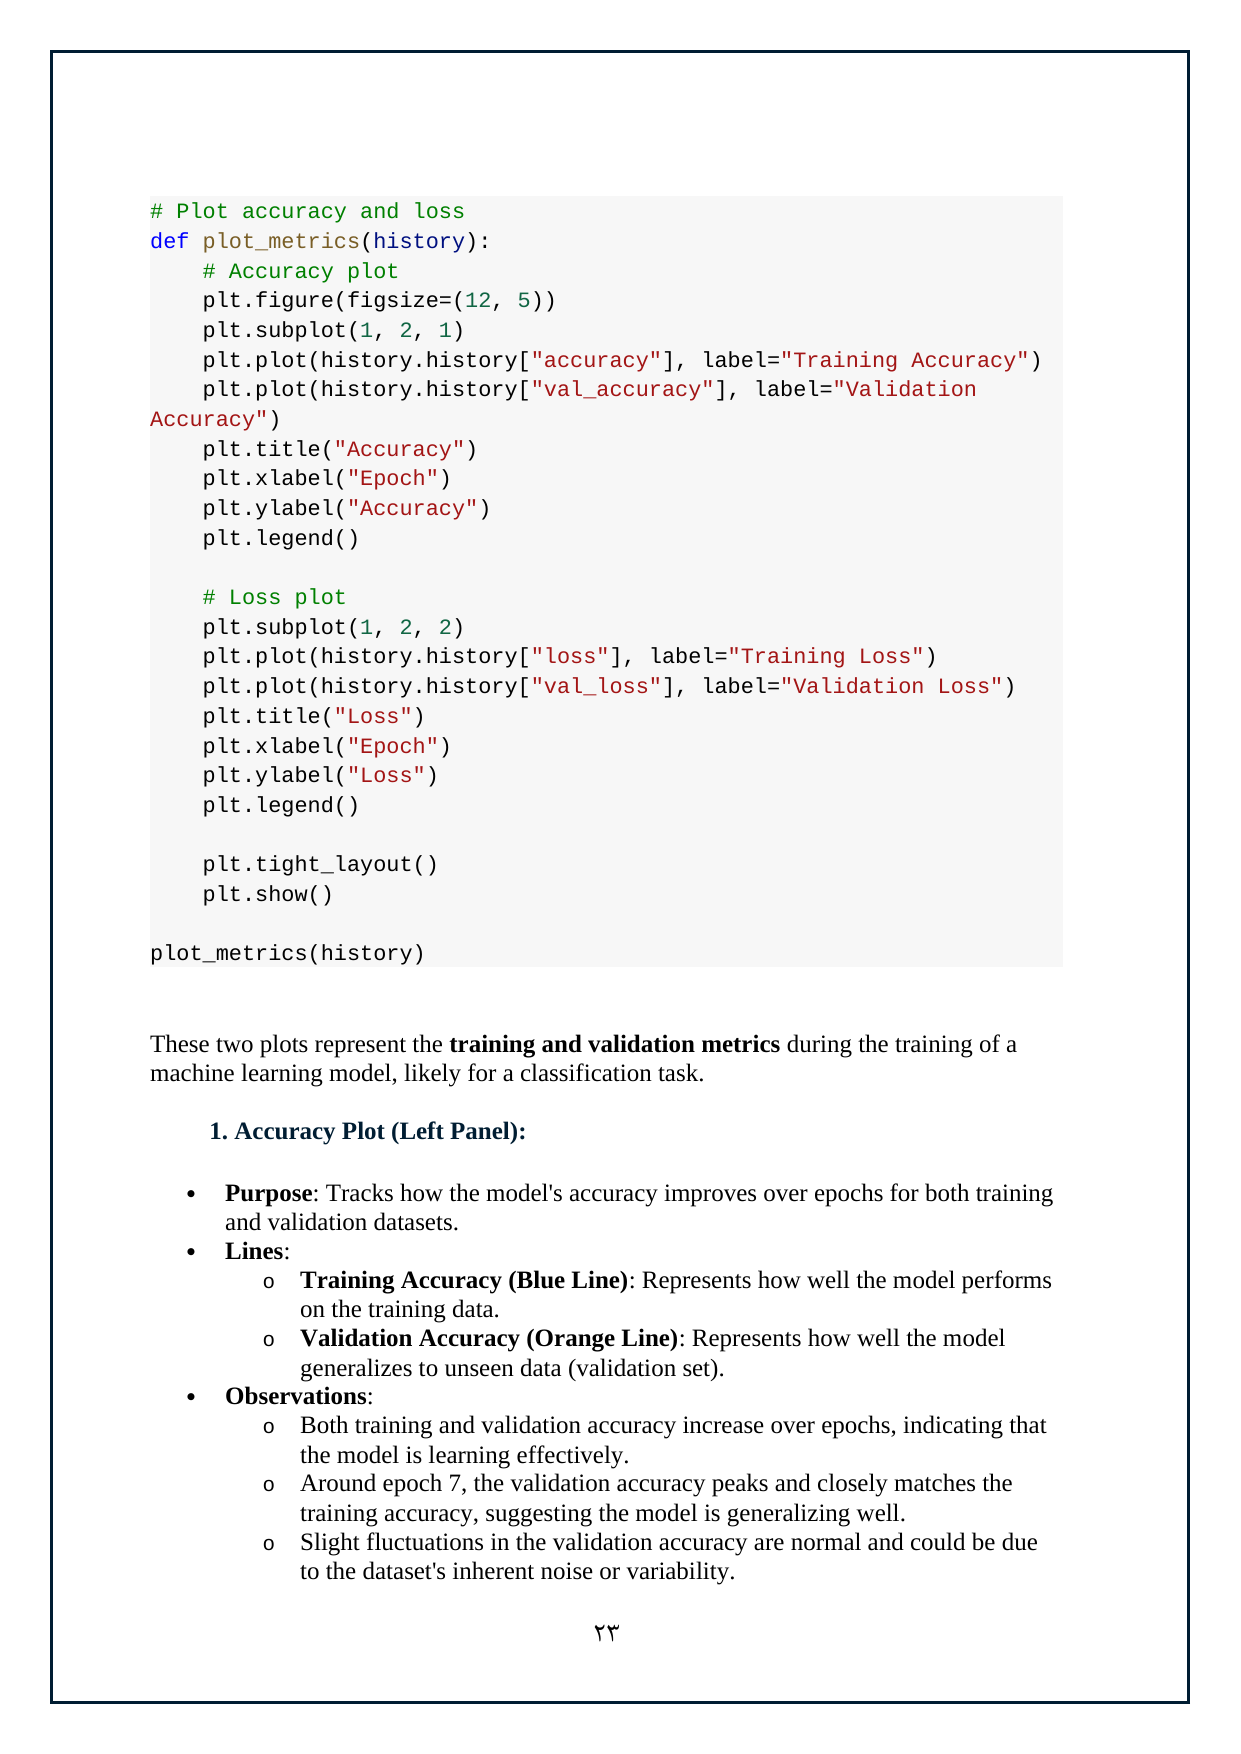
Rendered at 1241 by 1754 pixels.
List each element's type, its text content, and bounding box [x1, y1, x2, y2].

list Lines: [187, 1236, 1063, 1265]
text plt.figure(figsize=(12, 5)) [150, 284, 1063, 314]
text plt.show() [150, 878, 1063, 908]
text plt.plot(history.history["accuracy"], label="Training Accuracy") [150, 344, 1063, 374]
list Validation Accuracy (Orange Line): Represents how well the model generalizes to unseen data (validation set). [262, 1323, 1063, 1381]
text # Plot accuracy and loss [150, 196, 1063, 225]
text def plot_metrics(history): [150, 225, 1063, 255]
text # Loss plot [150, 581, 1063, 611]
text plt.subplot(1, 2, 1) [150, 314, 1063, 344]
list Slight fluctuations in the validation accuracy are normal and could be due to the dataset's inherent noise or variability. [262, 1527, 1063, 1585]
text These two plots represent the training and validation metrics during the training of a machine learning model, likely for a classification task. [150, 1029, 1063, 1087]
text plt.legend() [150, 522, 1063, 552]
text plt.plot(history.history["loss"], label="Training Loss") [150, 641, 1063, 671]
subtitle 1. Accuracy Plot (Left Panel): [150, 1116, 1063, 1145]
text plt.ylabel("Accuracy") [150, 492, 1063, 522]
text plt.subplot(1, 2, 2) [150, 611, 1063, 641]
list Training Accuracy (Blue Line): Represents how well the model performs on the training data. [262, 1265, 1063, 1323]
list Around epoch 7, the validation accuracy peaks and closely matches the training accuracy, suggesting the model is generalizing well. [262, 1468, 1063, 1527]
text # Accuracy plot [150, 255, 1063, 284]
list Purpose: Tracks how the model's accuracy improves over epochs for both training and validation datasets. [187, 1178, 1063, 1236]
text plt.plot(history.history["val_accuracy"], label="Validation Accuracy") [150, 374, 1063, 433]
list Observations: [187, 1381, 1063, 1410]
text plt.title("Accuracy") [150, 433, 1063, 463]
text plt.ylabel("Loss") [150, 759, 1063, 789]
text plt.xlabel("Epoch") [150, 463, 1063, 492]
text plot_metrics(history) [150, 938, 1063, 967]
list Both training and validation accuracy increase over epochs, indicating that the model is learning effectively. [262, 1410, 1063, 1468]
text plt.legend() [150, 789, 1063, 819]
text plt.tight_layout() [150, 849, 1063, 878]
text plt.xlabel("Epoch") [150, 730, 1063, 759]
text plt.plot(history.history["val_loss"], label="Validation Loss") [150, 671, 1063, 700]
text plt.title("Loss") [150, 700, 1063, 730]
